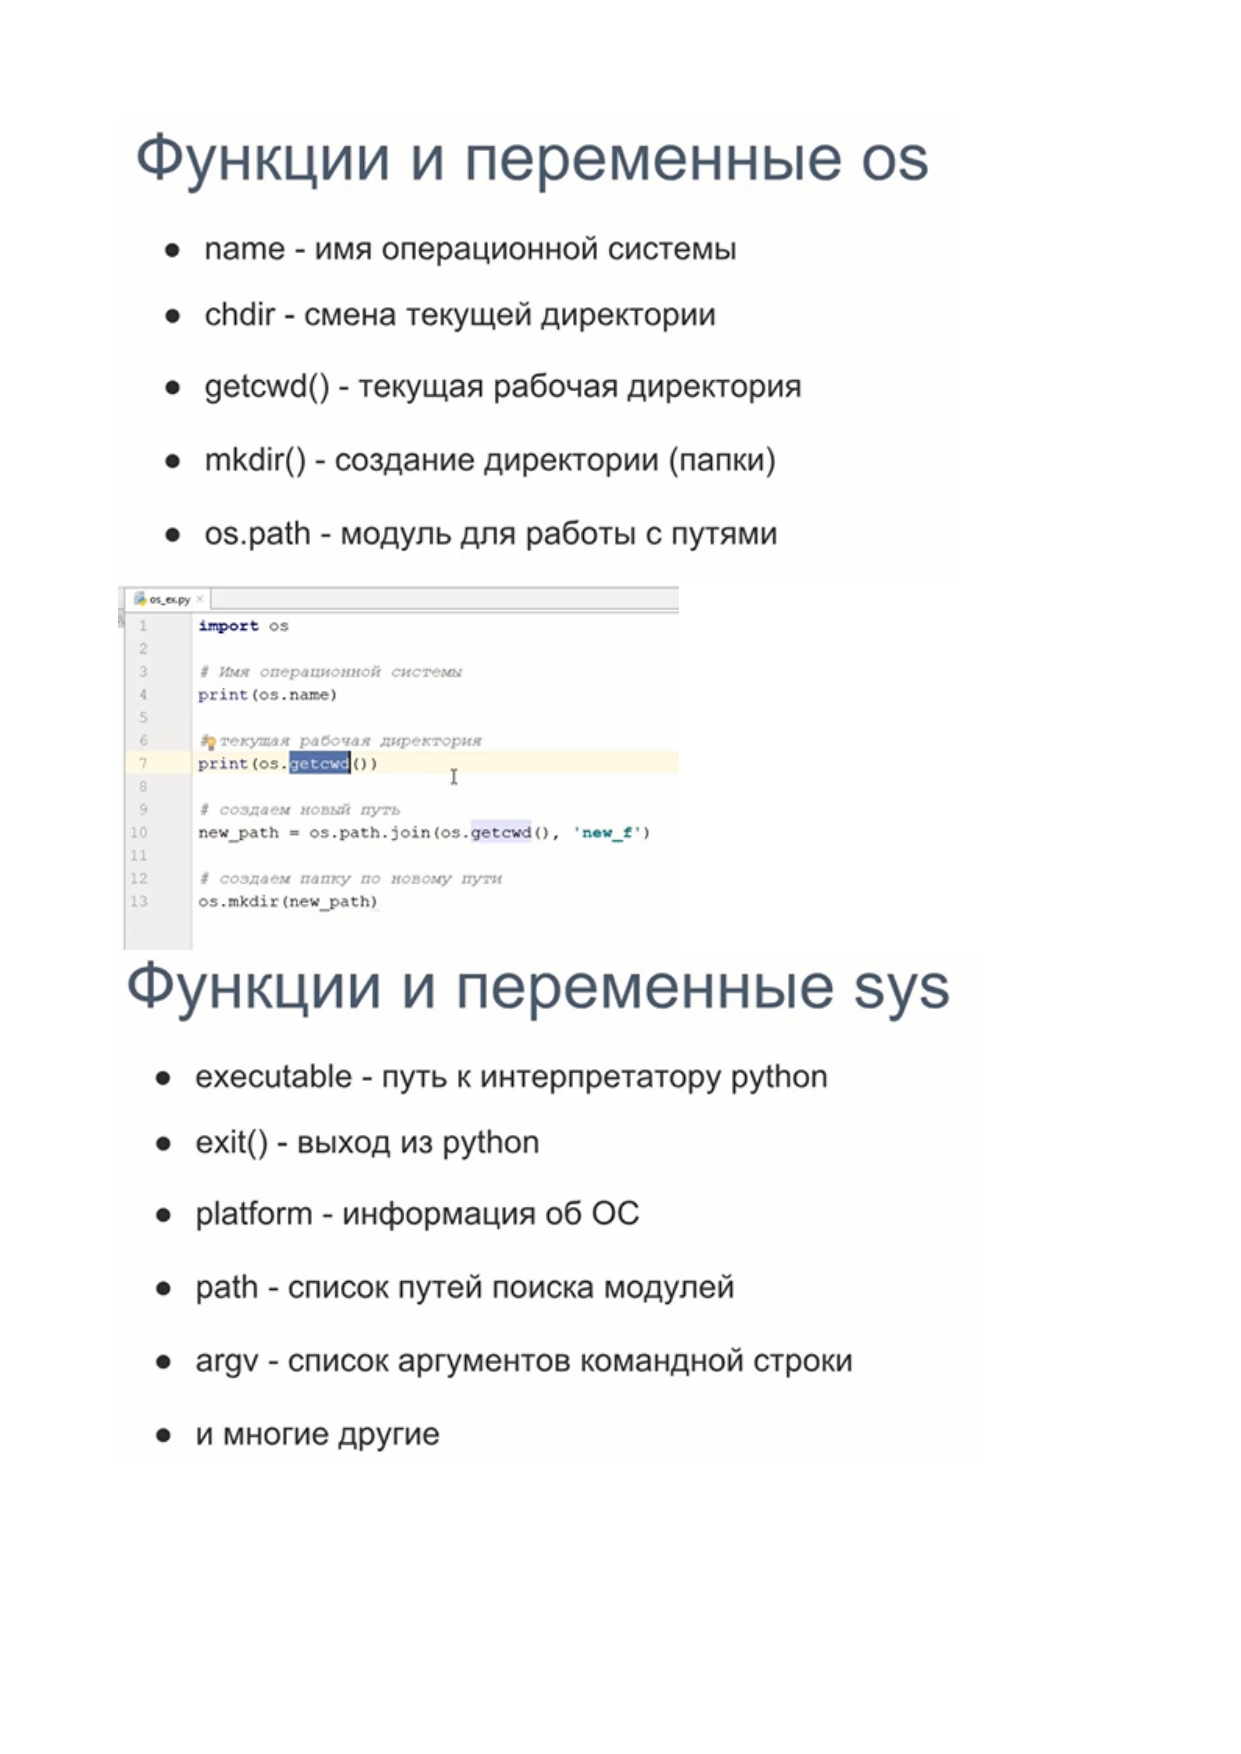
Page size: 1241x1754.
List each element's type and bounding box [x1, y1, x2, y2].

picture [118, 118, 959, 584]
picture [118, 951, 981, 1461]
picture [118, 585, 679, 950]
